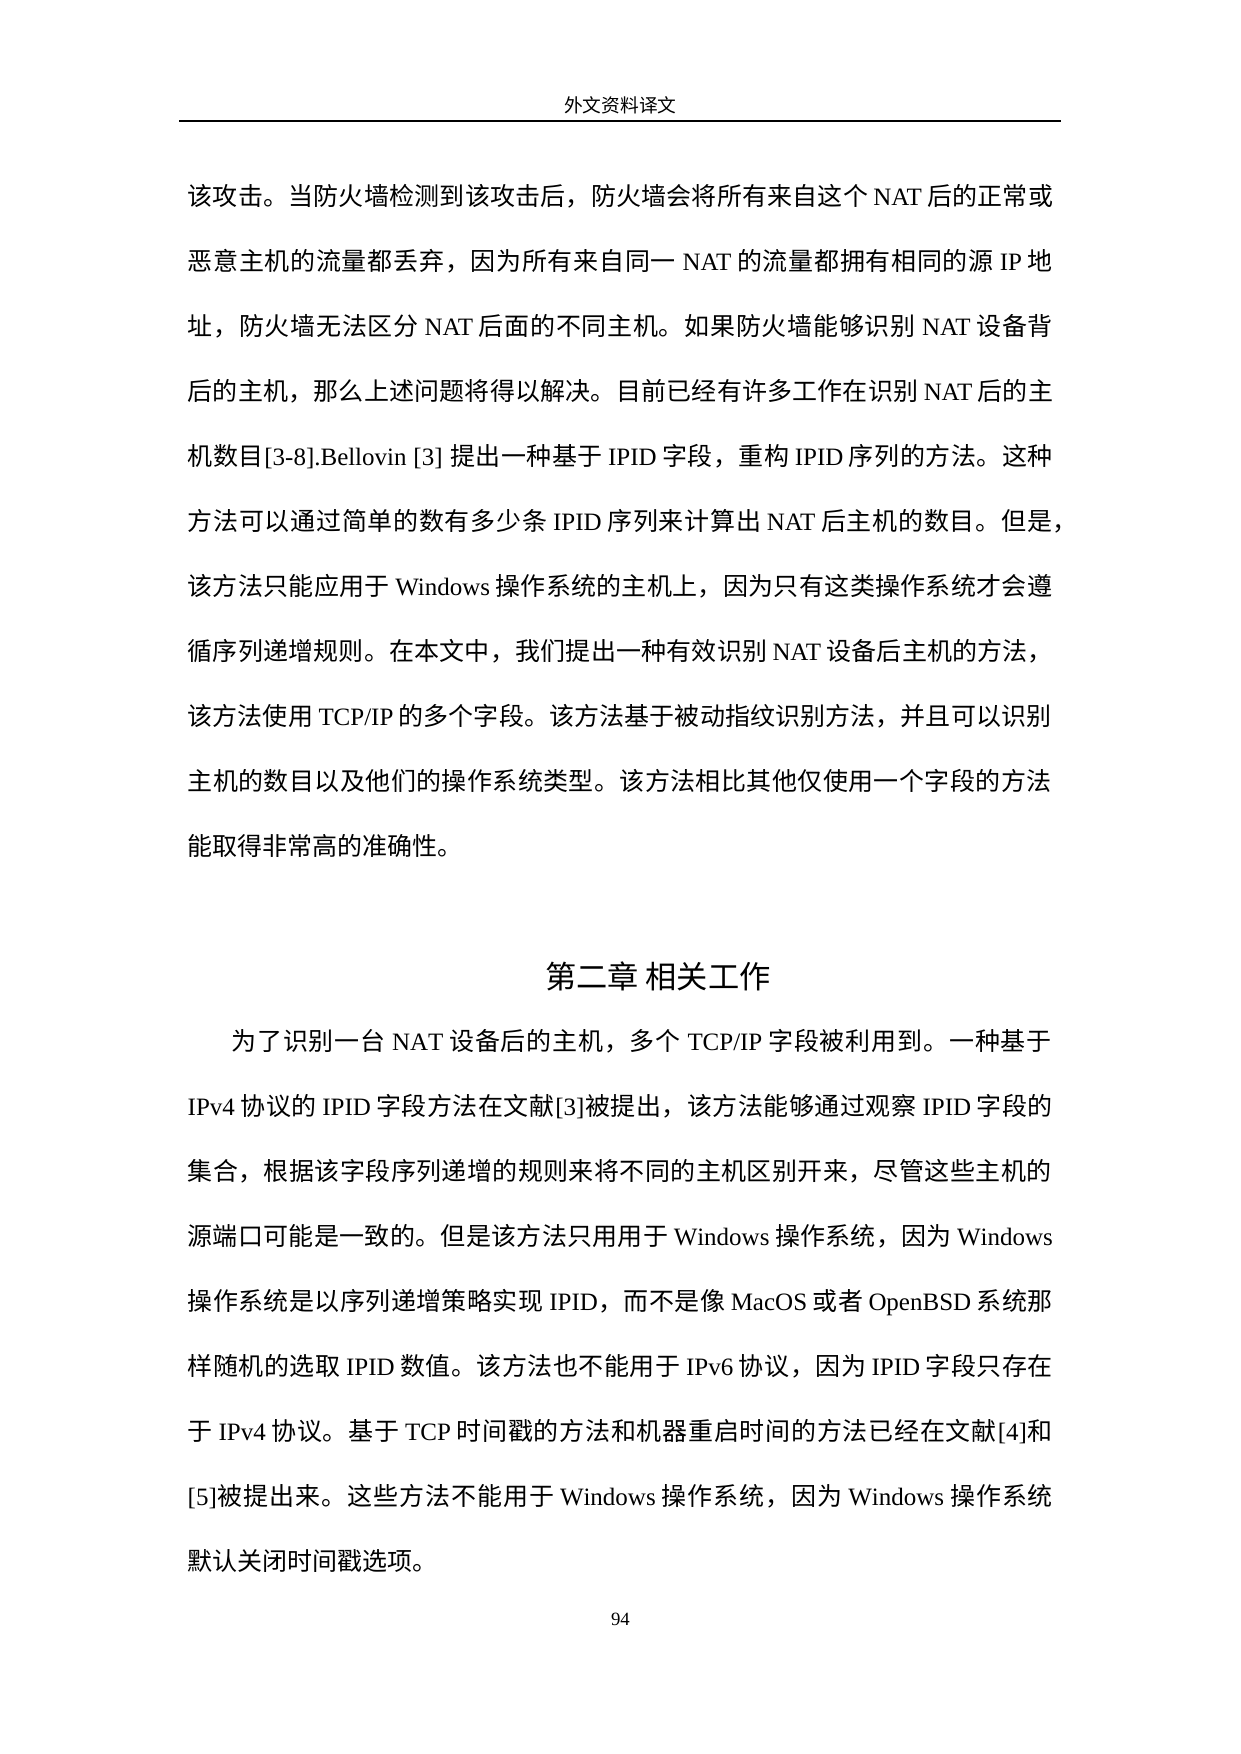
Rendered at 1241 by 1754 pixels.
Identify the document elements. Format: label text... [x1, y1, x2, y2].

list 第二章 相关工作 [262, 942, 1053, 1007]
text 为了识别一台NAT设备后的主机，多个TCP/IP字段被利用到。一种基于IPv4协议的IPID字段方法在文献[3]被提出，该方法能够通过观察IPID字段的集合，根据该字段序列递增的规则来将不同的主机区别开来，尽管这些主机的源端口可能是一致的。但是该方法只用用于Windows操作系统，因为Windows操作系统是以序列递增策略实现IPID，而不是像MacOS或者OpenBSD系统那样随机的选取IPID数值。该方法也不能用于IPv6协议，因为IPID字段只存在于IPv4协议。基于TCP时间戳的方法和机器重启时间的方法已经在文献[4]和[5]被提出来。这些方法不能用于Windows操作系统，因为Windows操作系统默认关闭时间戳选项。 [187, 1007, 1053, 1592]
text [187, 162, 1053, 877]
